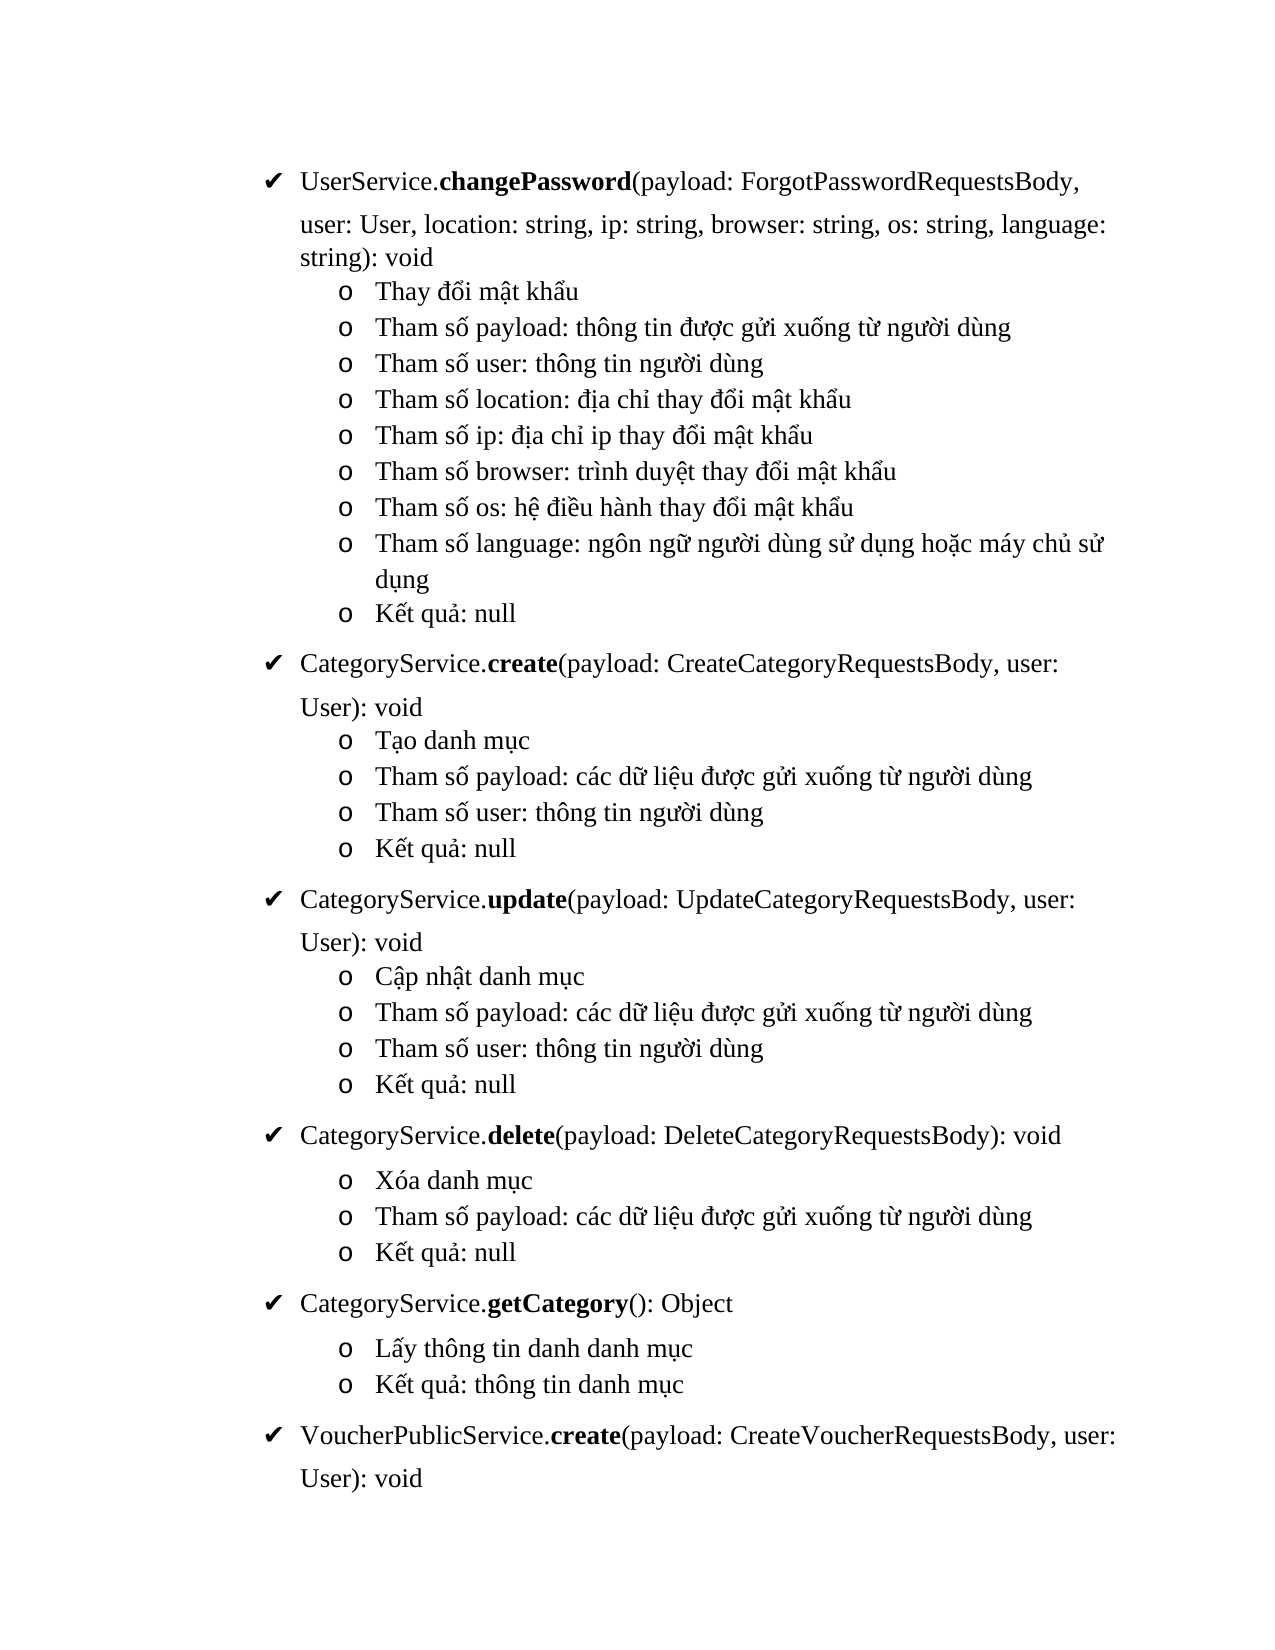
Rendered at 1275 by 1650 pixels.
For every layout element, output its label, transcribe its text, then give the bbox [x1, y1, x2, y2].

list Tham số payload: các dữ liệu được gửi xuống từ người dùng [337, 760, 1125, 794]
list UserService.changePassword(payload: ForgotPasswordRequestsBody, user: User, location: string, ip: string, browser: string, os: string, language: string): void [262, 150, 1125, 273]
list Tham số language: ngôn ngữ người dùng sử dụng hoặc máy chủ sử dụng [337, 527, 1125, 594]
list CategoryService.create(payload: CreateCategoryRequestsBody, user: User): void [262, 633, 1125, 722]
list Tham số user: thông tin người dùng [337, 796, 1125, 830]
list CategoryService.update(payload: UpdateCategoryRequestsBody, user: User): void [262, 868, 1125, 957]
list Kết quả: null [337, 597, 1125, 630]
list Tham số browser: trình duyệt thay đổi mật khẩu [337, 455, 1125, 489]
list Tham số payload: các dữ liệu được gửi xuống từ người dùng [337, 1200, 1125, 1233]
list Thay đổi mật khẩu [337, 275, 1125, 308]
list Kết quả: null [337, 1068, 1125, 1101]
list CategoryService.delete(payload: DeleteCategoryRequestsBody): void [262, 1104, 1125, 1159]
list Tham số os: hệ điều hành thay đổi mật khẩu [337, 491, 1125, 525]
list Tham số payload: thông tin được gửi xuống từ người dùng [337, 311, 1125, 344]
list Cập nhật danh mục [337, 960, 1125, 993]
list Xóa danh mục [337, 1164, 1125, 1197]
list Kết quả: null [337, 1236, 1125, 1269]
list Tham số ip: địa chỉ ip thay đổi mật khẩu [337, 419, 1125, 453]
list Tạo danh mục [337, 724, 1125, 758]
list CategoryService.getCategory(): Object [262, 1272, 1125, 1327]
list VoucherPublicService.create(payload: CreateVoucherRequestsBody, user: User): void [262, 1404, 1125, 1493]
list Kết quả: null [337, 832, 1125, 866]
list Tham số location: địa chỉ thay đổi mật khẩu [337, 383, 1125, 417]
list Tham số user: thông tin người dùng [337, 347, 1125, 381]
list Tham số user: thông tin người dùng [337, 1032, 1125, 1065]
list Kết quả: thông tin danh mục [337, 1368, 1125, 1401]
list Lấy thông tin danh danh mục [337, 1332, 1125, 1365]
list Tham số payload: các dữ liệu được gửi xuống từ người dùng [337, 996, 1125, 1029]
